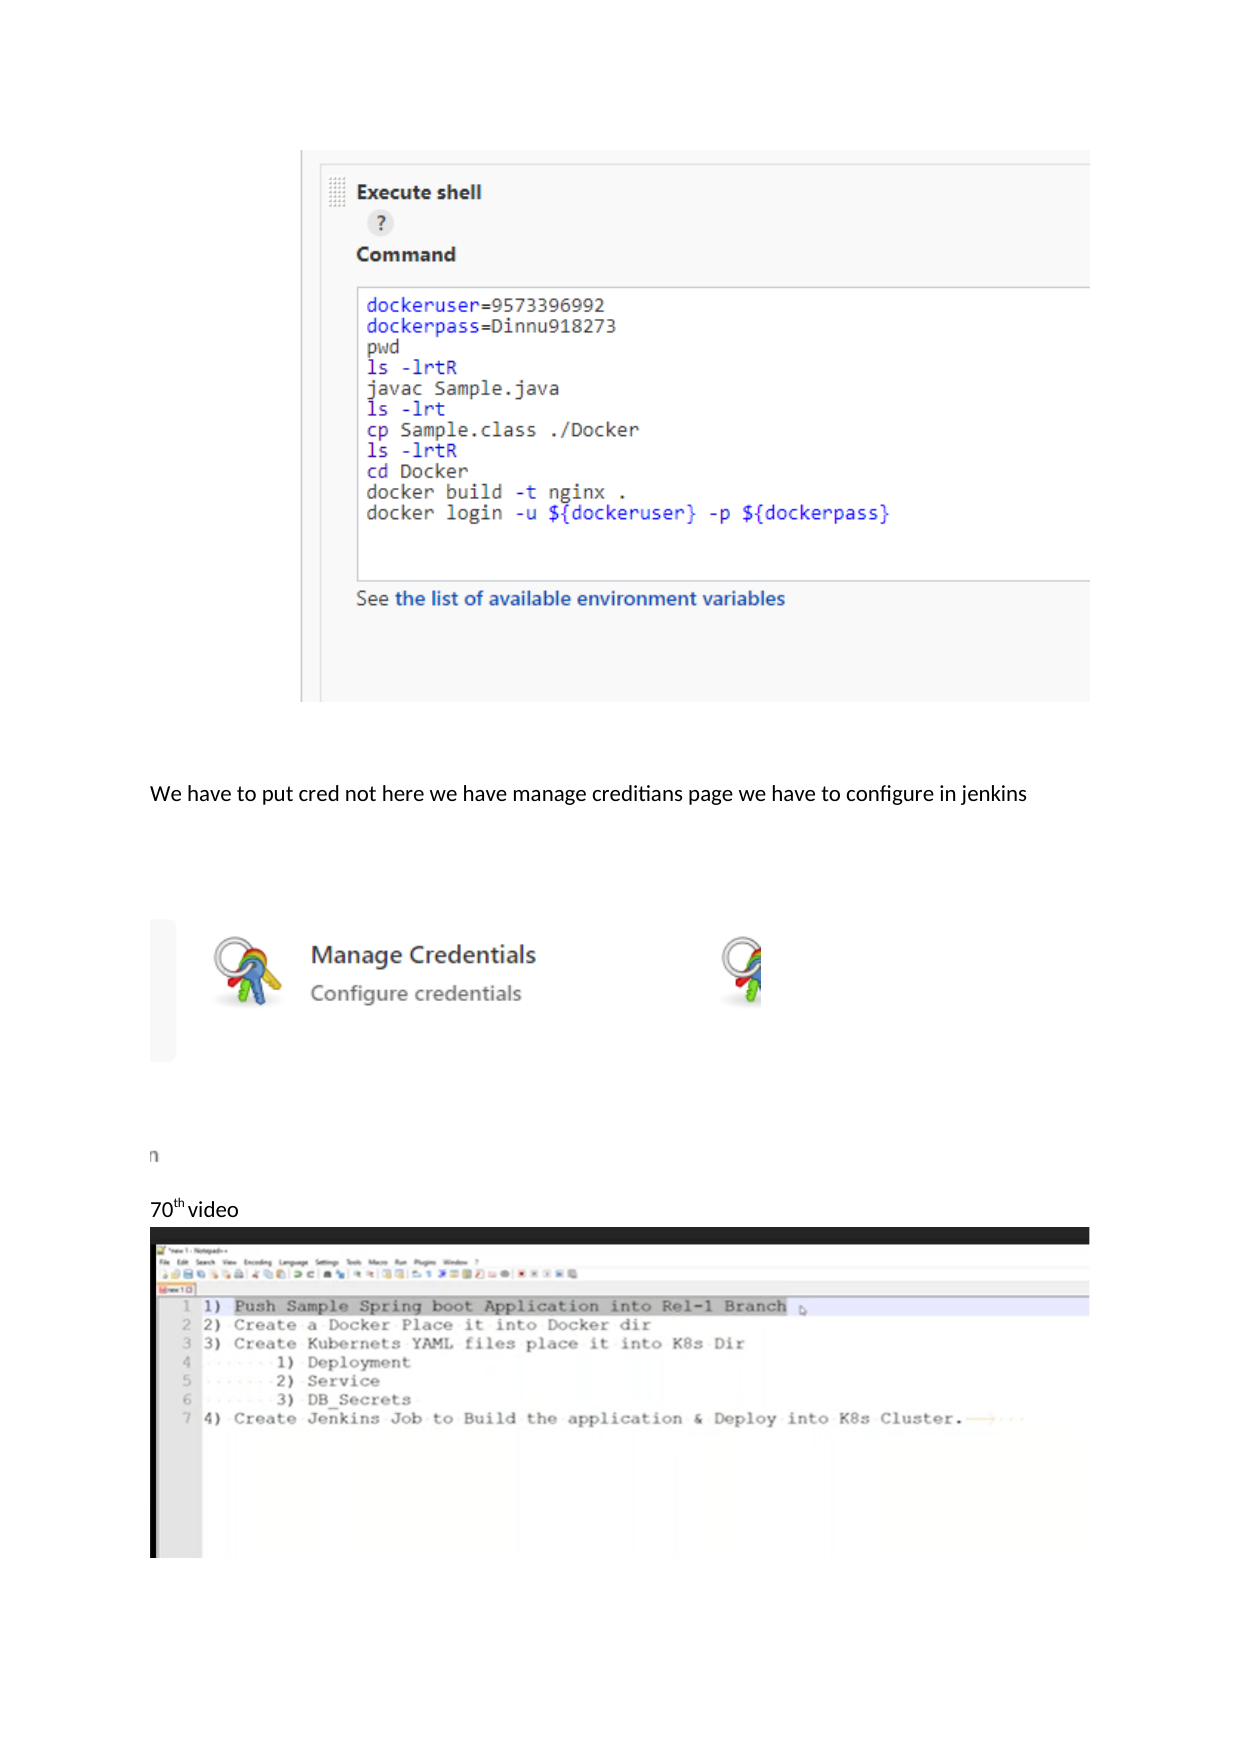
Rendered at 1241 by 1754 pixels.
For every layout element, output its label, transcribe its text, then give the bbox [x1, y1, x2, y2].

picture [150, 832, 761, 1170]
picture [150, 150, 1090, 702]
picture [150, 1227, 1090, 1558]
list We have to put cred not here we have manage creditians page we have to configure in jenkins [150, 779, 1090, 807]
list 70th video [150, 1195, 1090, 1227]
